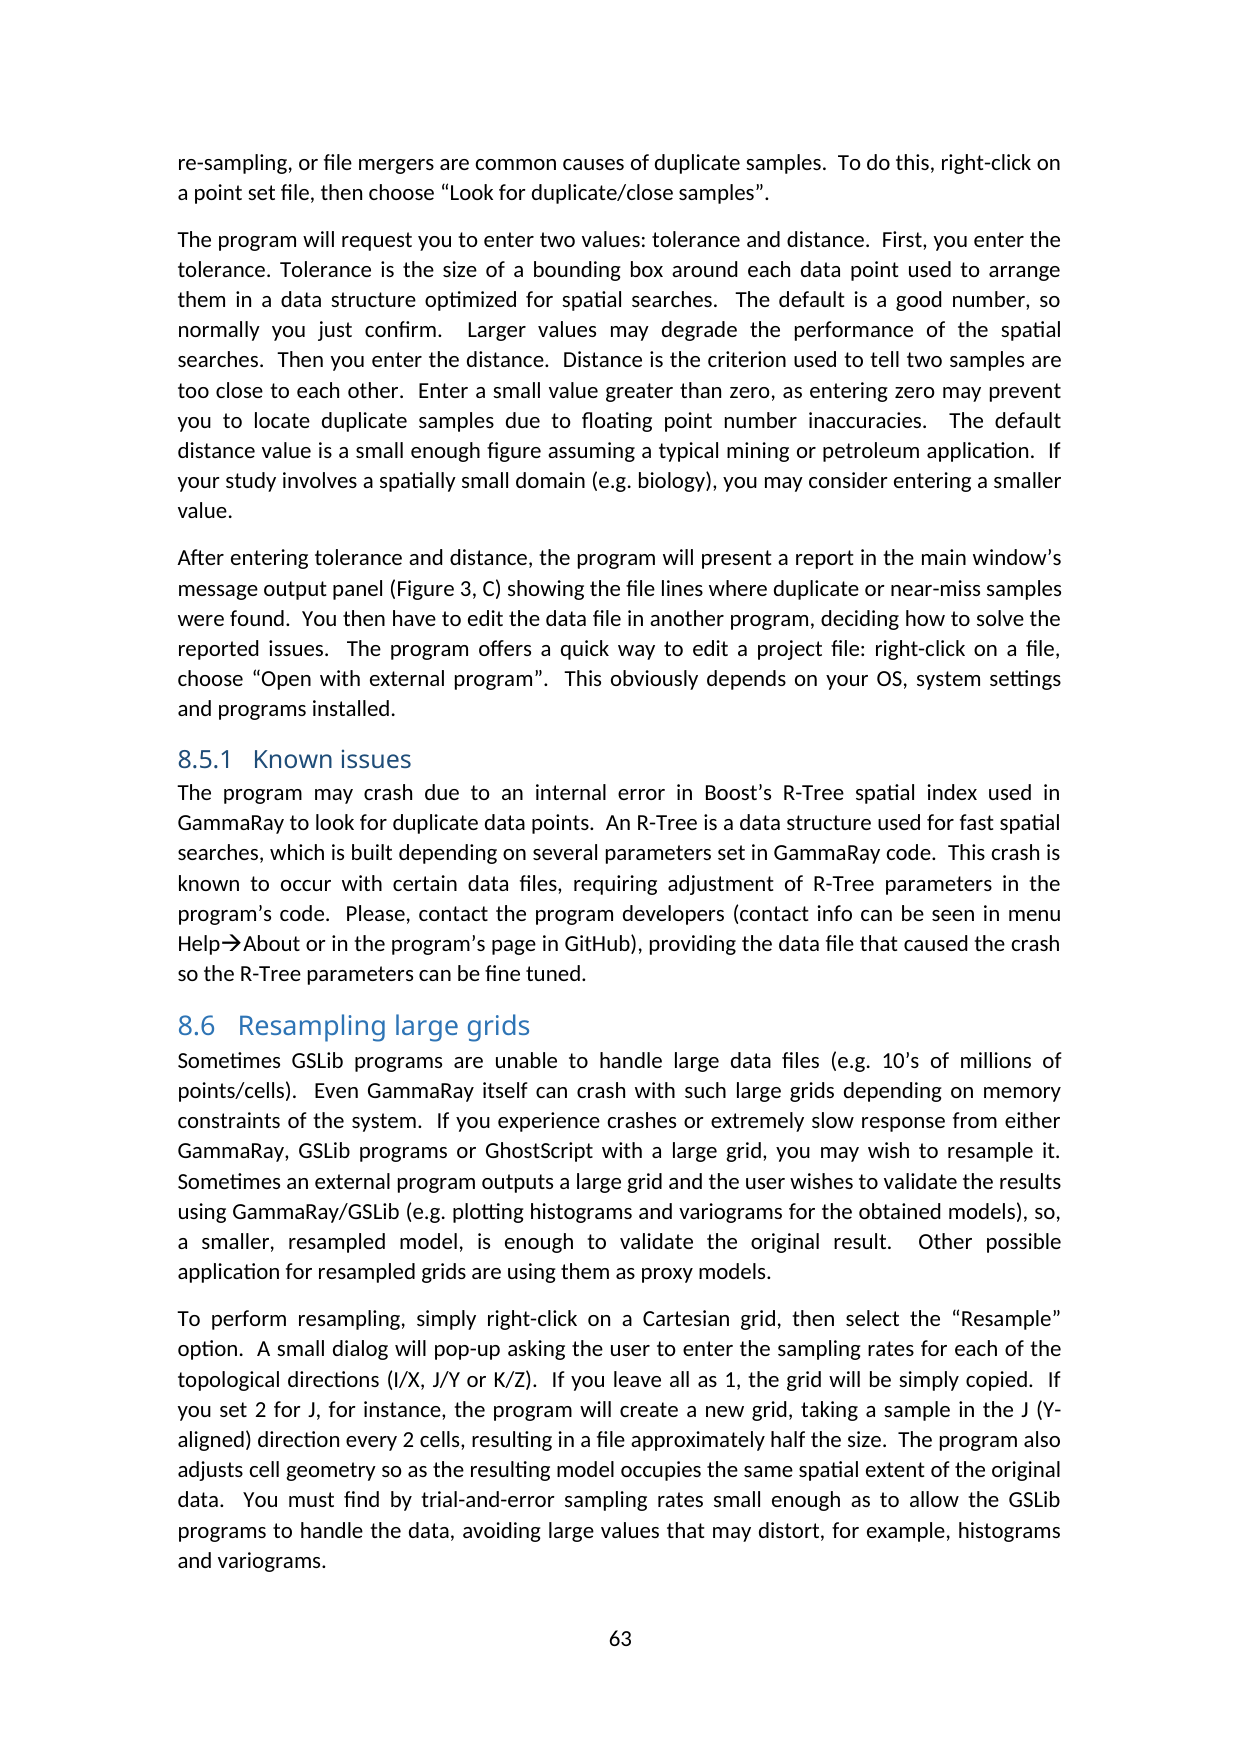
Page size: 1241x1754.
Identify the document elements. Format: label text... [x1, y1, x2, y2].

text Sometimes GSLib programs are unable to handle large data files (e.g. 10’s of millions of points/cells). Even GammaRay itself can crash with such large grids depending on memory constraints of the system. If you experience crashes or extremely slow response from either GammaRay, GSLib programs or GhostScript with a large grid, you may wish to resample it. Sometimes an external program outputs a large grid and the user wishes to validate the results using GammaRay/GSLib (e.g. plotting histograms and variograms for the obtained models), so, a smaller, resampled model, is enough to validate the original result. Other possible application for resampled grids are using them as proxy models. [177, 1046, 1063, 1286]
text After entering tolerance and distance, the program will present a report in the main window’s message output panel (Figure 3, C) showing the file lines where duplicate or near-miss samples were found. You then have to edit the data file in another program, deciding how to solve the reported issues. The program offers a quick way to edit a project file: right-click on a file, choose “Open with external program”. This obviously depends on your OS, system settings and programs installed. [177, 543, 1063, 722]
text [177, 148, 1063, 206]
text The program will request you to enter two values: tolerance and distance. First, you enter the tolerance. Tolerance is the size of a bounding box around each data point used to arrange them in a data structure optimized for spatial searches. The default is a good number, so normally you just confirm. Larger values may degrade the performance of the spatial searches. Then you enter the distance. Distance is the criterion used to tell two samples are too close to each other. Enter a small value greater than zero, as entering zero may prevent you to locate duplicate samples due to floating point number inaccuracies. The default distance value is a small enough figure assuming a typical mining or petroleum application. If your study involves a spatially small domain (e.g. biology), you may consider entering a smaller value. [177, 225, 1063, 524]
text The program may crash due to an internal error in Boost’s R-Tree spatial index used in GammaRay to look for duplicate data points. An R-Tree is a data structure used for fast spatial searches, which is built depending on several parameters set in GammaRay code. This crash is known to occur with certain data files, requiring adjustment of R-Tree parameters in the program’s code. Please, contact the program developers (contact info can be seen in menu HelpAbout or in the program’s page in GitHub), providing the data file that caused the crash so the R-Tree parameters can be fine tuned. [177, 778, 1063, 987]
text To perform resampling, simply right-click on a Cartesian grid, then select the “Resample” option. A small dialog will pop-up asking the user to enter the sampling rates for each of the topological directions (I/X, J/Y or K/Z). If you leave all as 1, the grid will be simply copied. If you set 2 for J, for instance, the program will create a new grid, taking a sample in the J (Y-aligned) direction every 2 cells, resulting in a file approximately half the size. The program also adjusts cell geometry so as the resulting model occupies the same spatial extent of the original data. You must find by trial-and-error sampling rates small enough as to allow the GSLib programs to handle the data, avoiding large values that may distort, for example, histograms and variograms. [177, 1304, 1063, 1574]
subtitle Resampling large grids [177, 1006, 1063, 1043]
subtitle Known issues [177, 741, 1063, 775]
